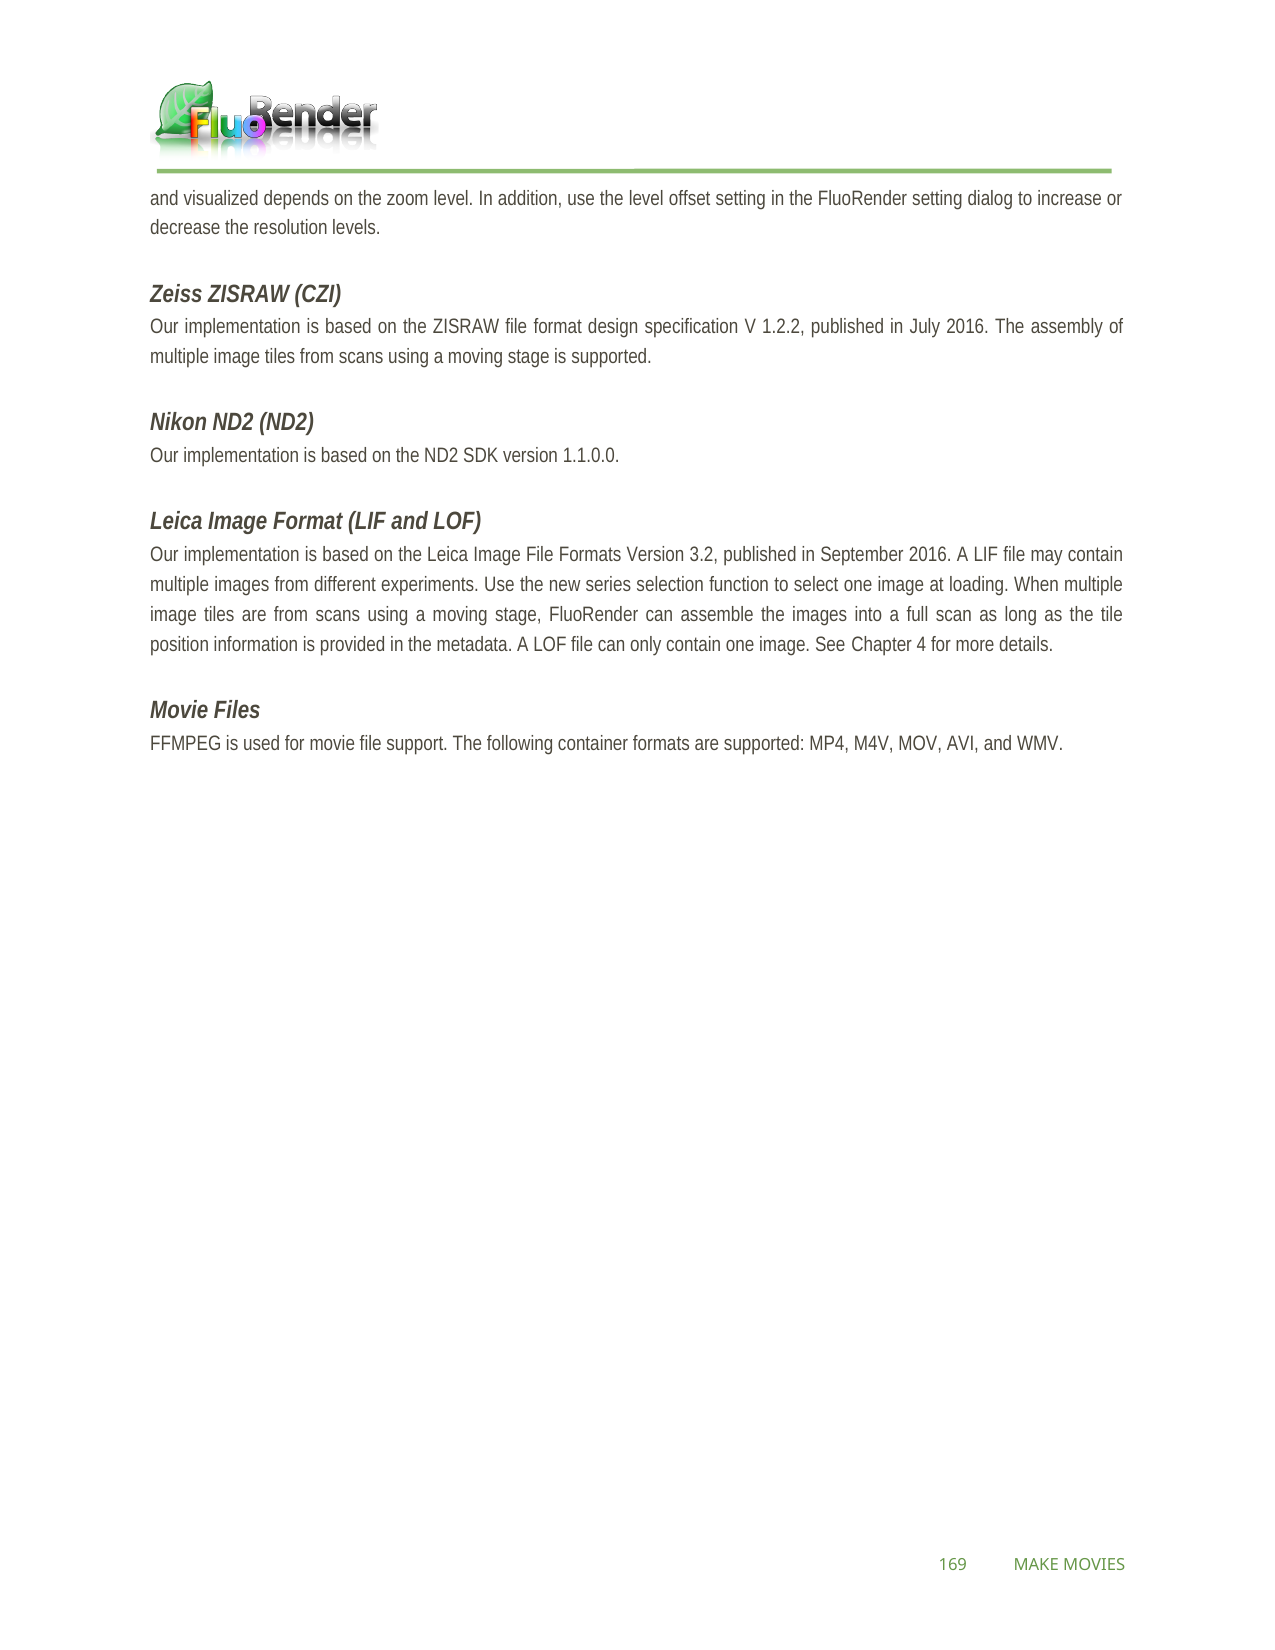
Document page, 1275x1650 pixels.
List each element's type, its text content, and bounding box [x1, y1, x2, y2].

subtitle Leica Image Format (LIF and LOF) [150, 506, 1125, 535]
text Our implementation is based on the ND2 SDK version 1.1.0.0. [150, 443, 1125, 467]
subtitle Movie Files [150, 695, 1125, 724]
picture [150, 75, 379, 162]
subtitle Zeiss ZISRAW (CZI) [150, 278, 1125, 307]
text Our implementation is based on the Leica Image File Formats Version 3.2, published in September 2016. A LIF file may contain multiple images from different experiments. Use the new series selection function to select one image at loading. When multiple image tiles are from scans using a moving stage, FluoRender can assemble the images into a full scan as long as the tile position information is provided in the metadata. A LOF file can only contain one image. See Chapter 4 for more details. [150, 542, 1125, 656]
text Our implementation is based on the ZISRAW file format design specification V 1.2.2, published in July 2016. The assembly of multiple image tiles from scans using a moving stage is supported. [150, 314, 1125, 368]
text FFMPEG is used for movie file support. The following container formats are supported: MP4, M4V, MOV, AVI, and WMV. [150, 731, 1125, 755]
subtitle Nikon ND2 (ND2) [150, 407, 1125, 436]
